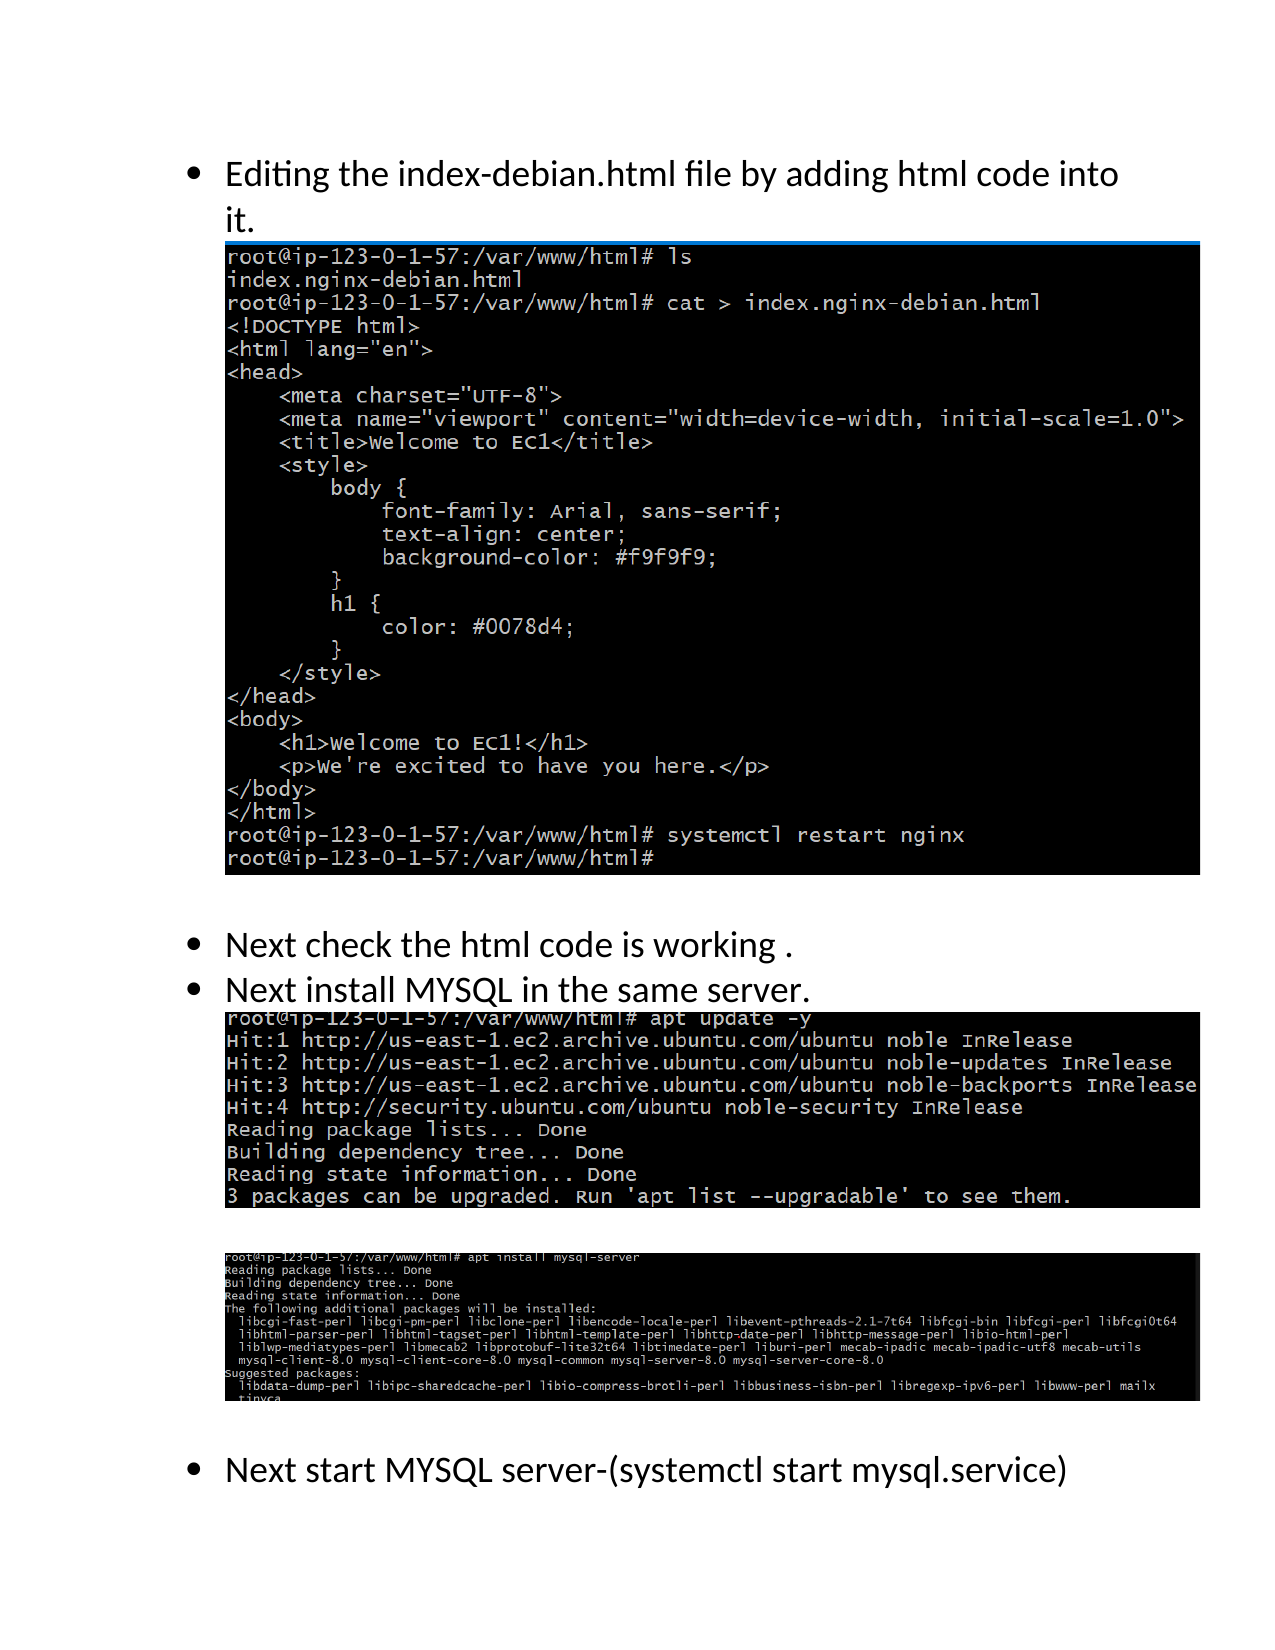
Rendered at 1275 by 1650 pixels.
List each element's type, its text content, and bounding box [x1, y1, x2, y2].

picture [225, 241, 1200, 875]
list Editing the index-debian.html file by adding html code into it. [187, 150, 1125, 242]
list Next install MYSQL in the same server. [187, 966, 1125, 1012]
picture [225, 1012, 1200, 1208]
list Next check the html code is working . [187, 921, 1125, 966]
picture [225, 1253, 1200, 1401]
list Next start MYSQL server-(systemctl start mysql.service) [187, 1446, 1125, 1492]
